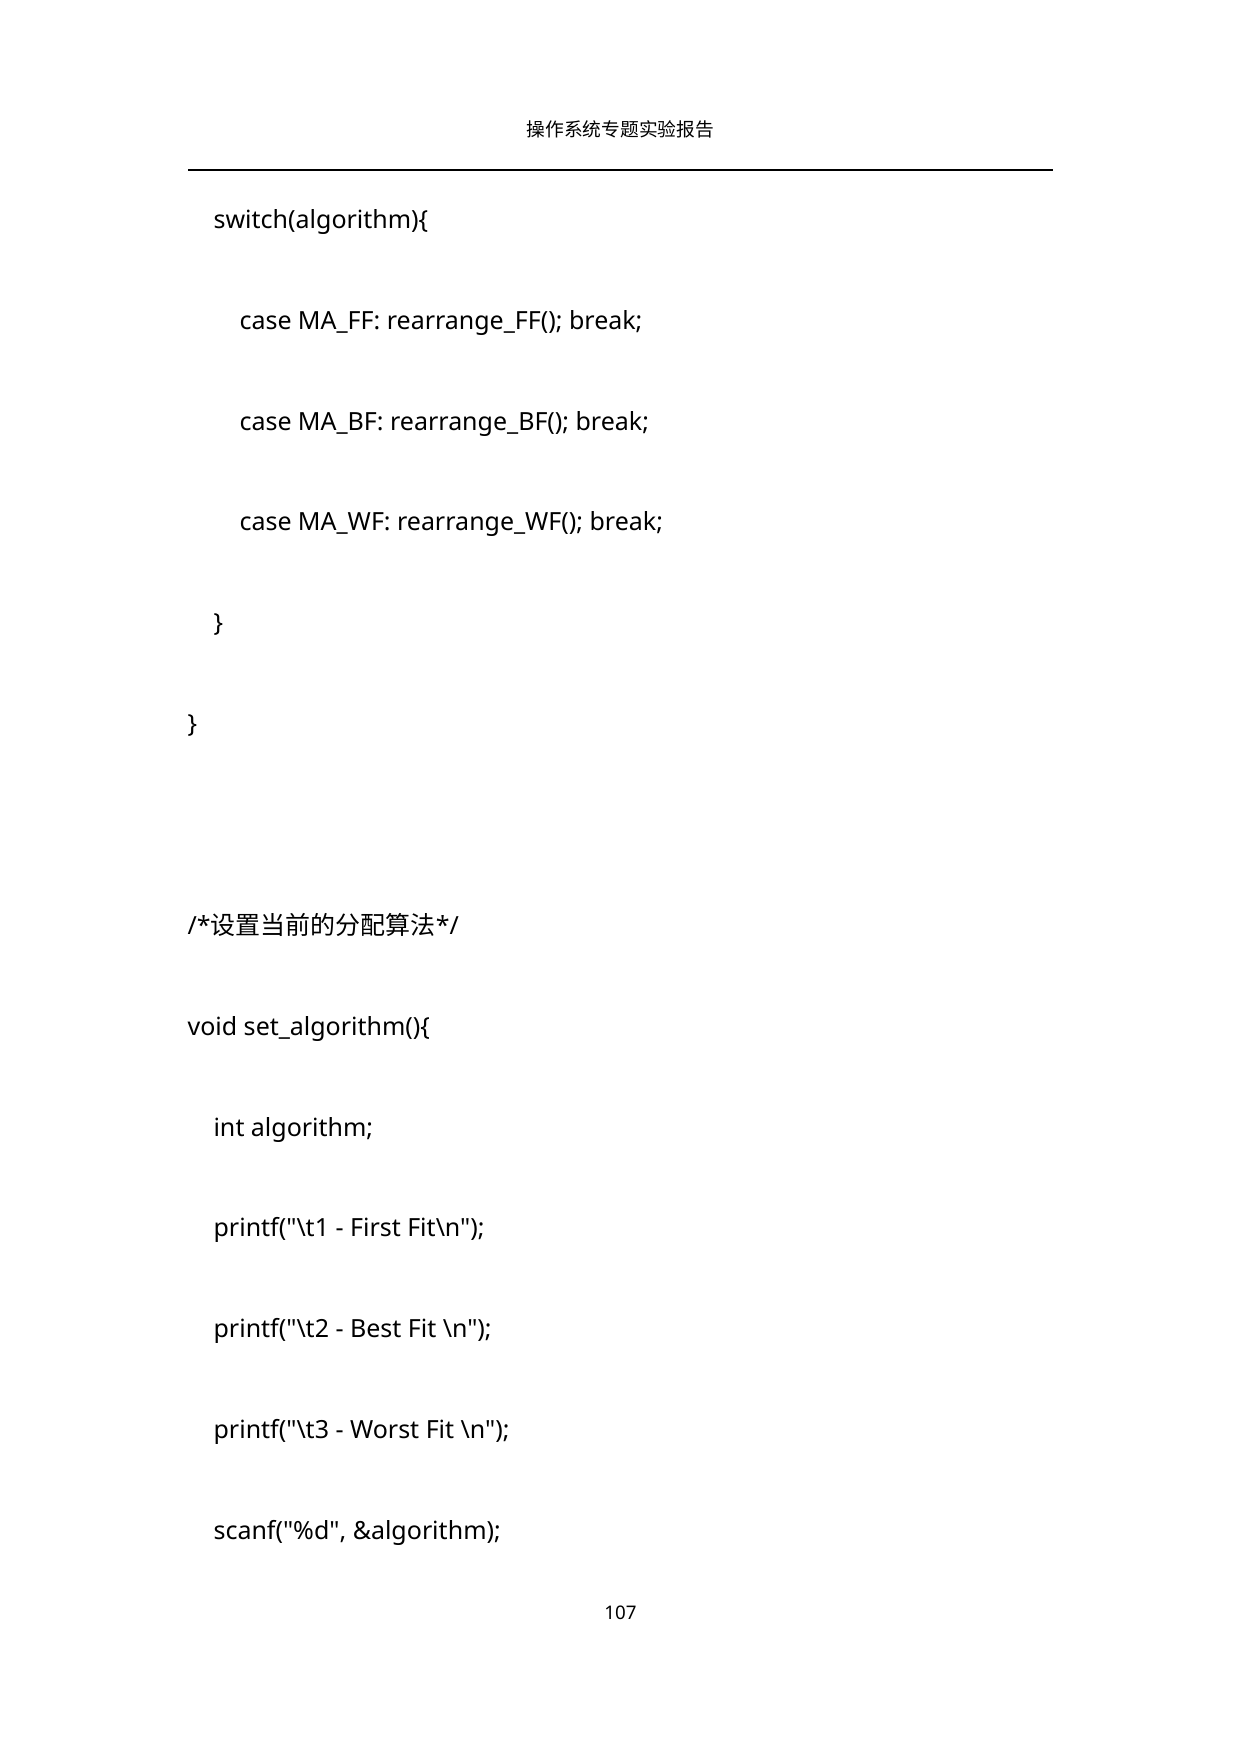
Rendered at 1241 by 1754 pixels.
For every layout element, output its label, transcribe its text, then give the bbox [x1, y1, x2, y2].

text printf("\t1 - First Fit\n"); [187, 1195, 1053, 1260]
text int algorithm; [187, 1094, 1053, 1159]
text /*设置当前的分配算法*/ [187, 891, 1053, 956]
text case MA_BF: rearrange_BF(); break; [187, 388, 1053, 453]
text printf("\t3 - Worst Fit \n"); [187, 1396, 1053, 1461]
text switch(algorithm){ [187, 186, 1053, 251]
text } [187, 690, 1053, 755]
text void set_algorithm(){ [187, 993, 1053, 1058]
text case MA_WF: rearrange_WF(); break; [187, 488, 1053, 553]
text } [187, 589, 1053, 654]
text scanf("%d", &algorithm); [187, 1497, 1053, 1562]
text printf("\t2 - Best Fit \n"); [187, 1295, 1053, 1360]
text case MA_FF: rearrange_FF(); break; [187, 287, 1053, 352]
